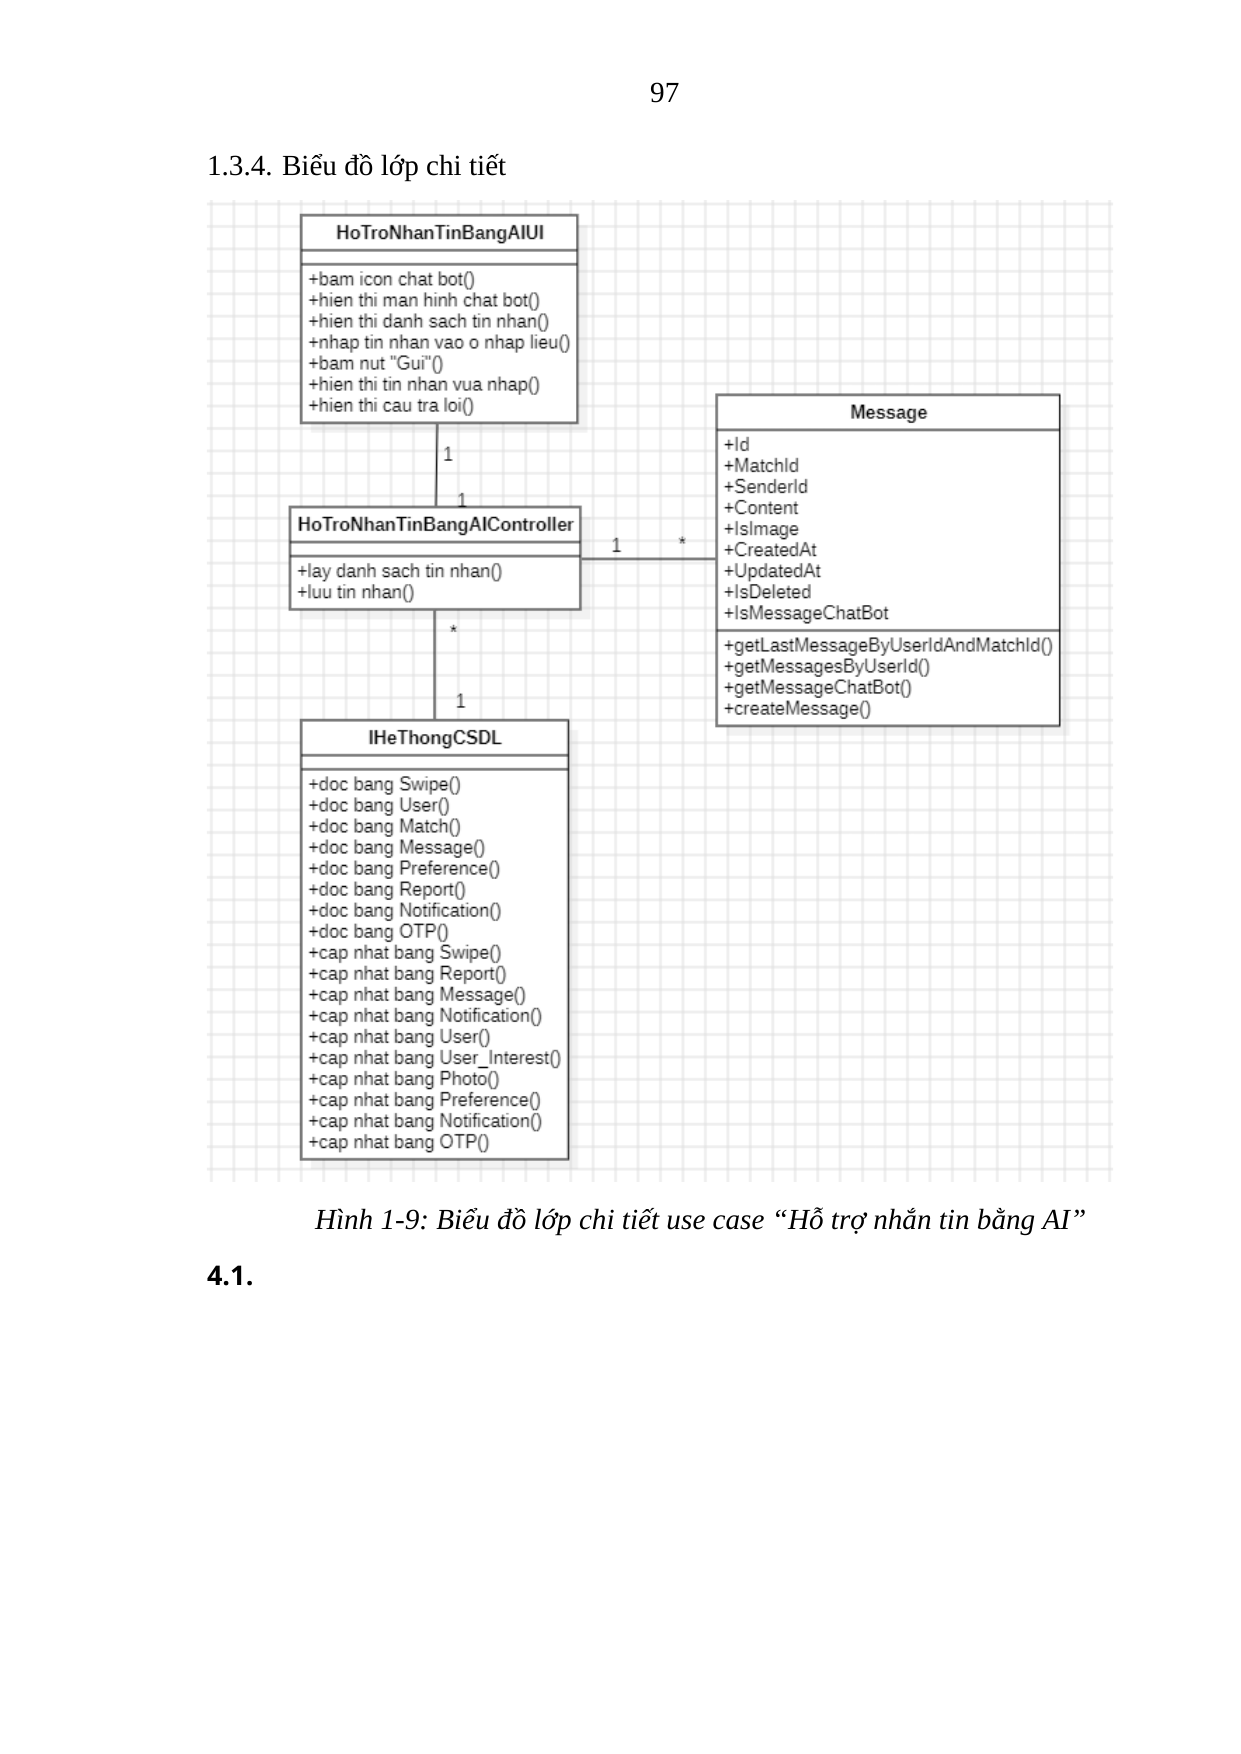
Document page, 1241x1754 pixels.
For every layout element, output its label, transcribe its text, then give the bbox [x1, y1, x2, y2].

text Hình 1-9: Biểu đồ lớp chi tiết use case “Hỗ trợ nhắn tin bằng AI” [282, 1202, 1122, 1236]
list Biểu đồ lớp chi tiết [207, 148, 1122, 181]
picture [206, 200, 1114, 1182]
